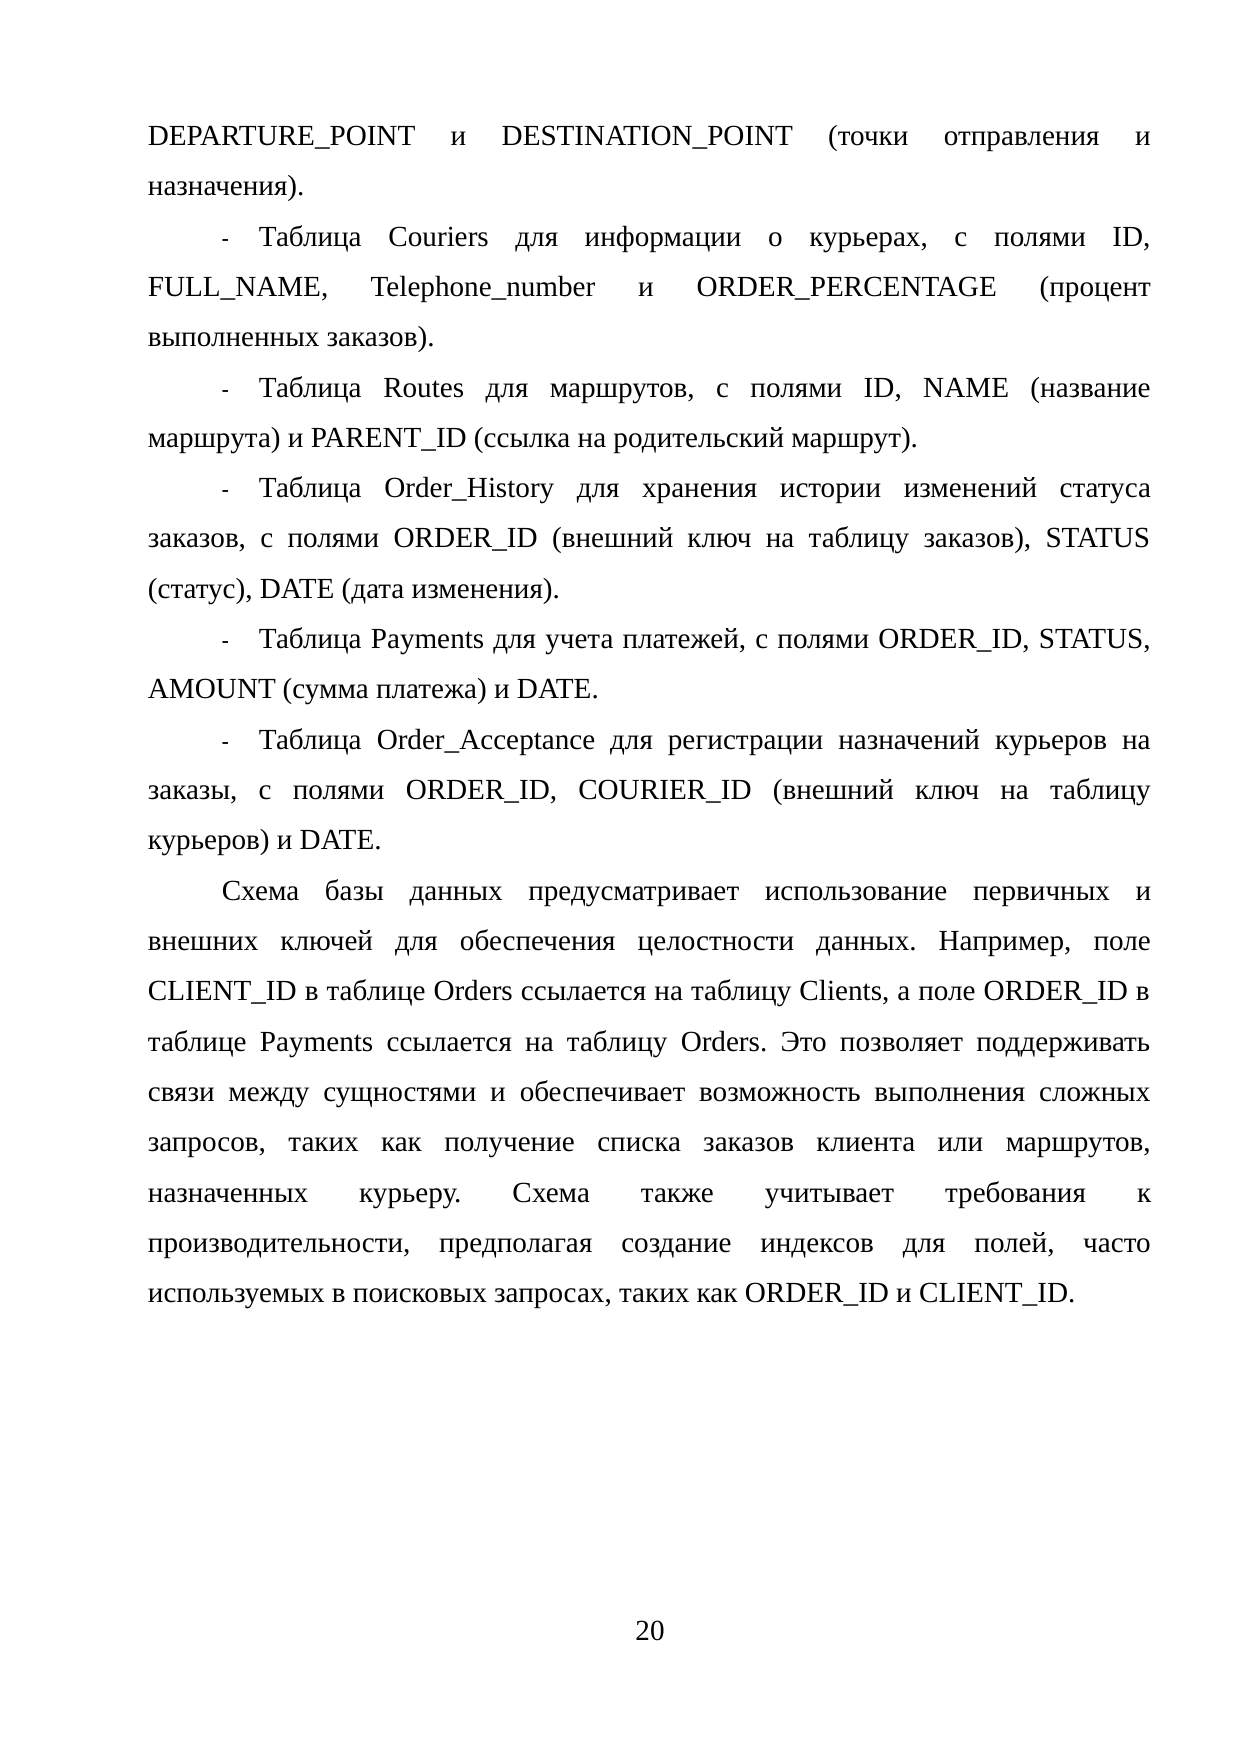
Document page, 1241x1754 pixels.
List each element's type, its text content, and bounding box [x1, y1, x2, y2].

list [148, 118, 1152, 202]
list Таблица Order_Acceptance для регистрации назначений курьеров на заказы, с полями ORDER_ID, COURIER_ID (внешний ключ на таблицу курьеров) и DATE. [148, 722, 1152, 856]
list Таблица Couriers для информации о курьерах, с полями ID, FULL_NAME, Telephone_number и ORDER_PERCENTAGE (процент выполненных заказов). [148, 219, 1152, 353]
list Таблица Payments для учета платежей, с полями ORDER_ID, STATUS, AMOUNT (сумма платежа) и DATE. [148, 621, 1152, 705]
text Схема базы данных предусматривает использование первичных и внешних ключей для обеспечения целостности данных. Например, поле CLIENT_ID в таблице Orders ссылается на таблицу Clients, а поле ORDER_ID в таблице Payments ссылается на таблицу Orders. Это позволяет поддерживать связи между сущностями и обеспечивает возможность выполнения сложных запросов, таких как получение списка заказов клиента или маршрутов, назначенных курьеру. Схема также учитывает требования к производительности, предполагая создание индексов для полей, часто используемых в поисковых запросах, таких как ORDER_ID и CLIENT_ID. [148, 873, 1152, 1309]
list Таблица Routes для маршрутов, с полями ID, NAME (название маршрута) и PARENT_ID (ссылка на родительский маршрут). [148, 370, 1152, 453]
list Таблица Order_History для хранения истории изменений статуса заказов, с полями ORDER_ID (внешний ключ на таблицу заказов), STATUS (статус), DATE (дата изменения). [148, 470, 1152, 604]
